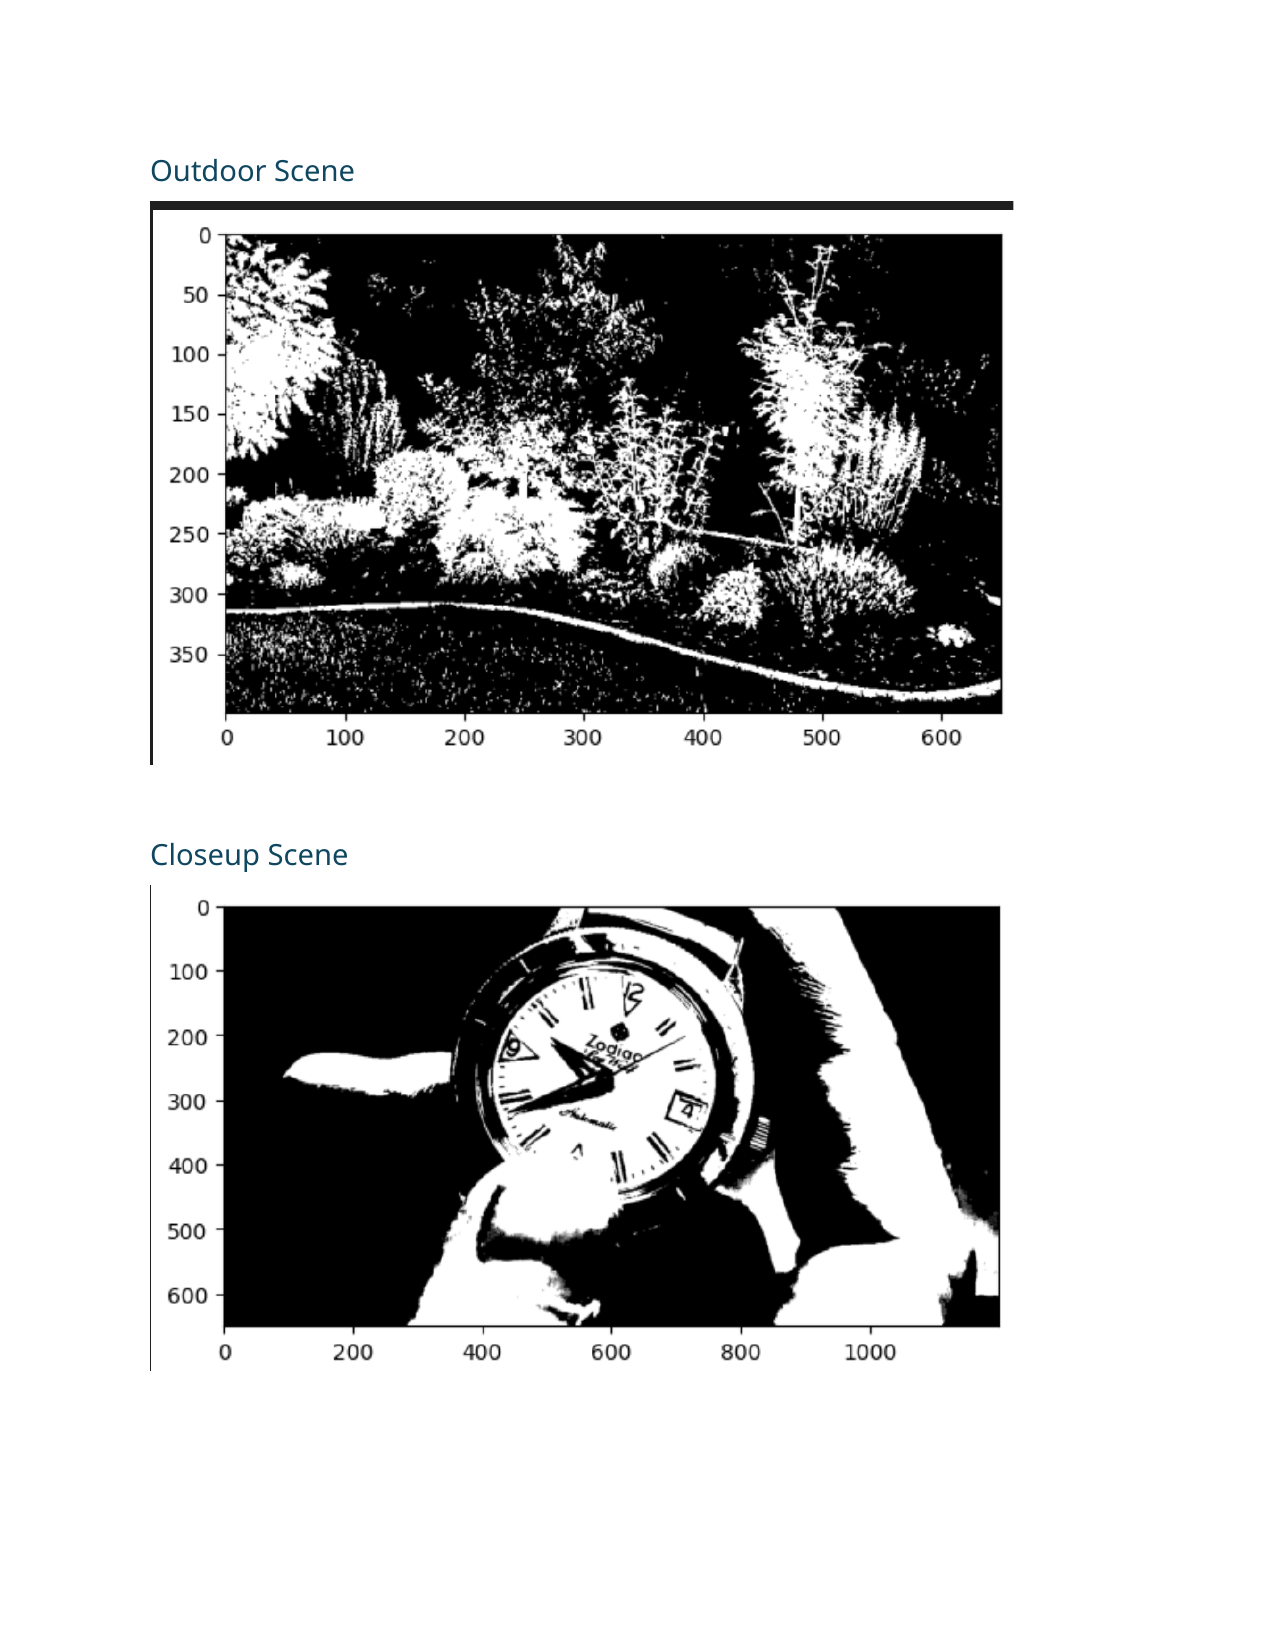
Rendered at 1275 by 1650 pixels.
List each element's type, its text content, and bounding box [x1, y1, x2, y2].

subtitle Outdoor Scene [150, 150, 1125, 190]
picture [150, 201, 1014, 765]
picture [150, 885, 1009, 1371]
subtitle Closeup Scene [150, 834, 1125, 874]
